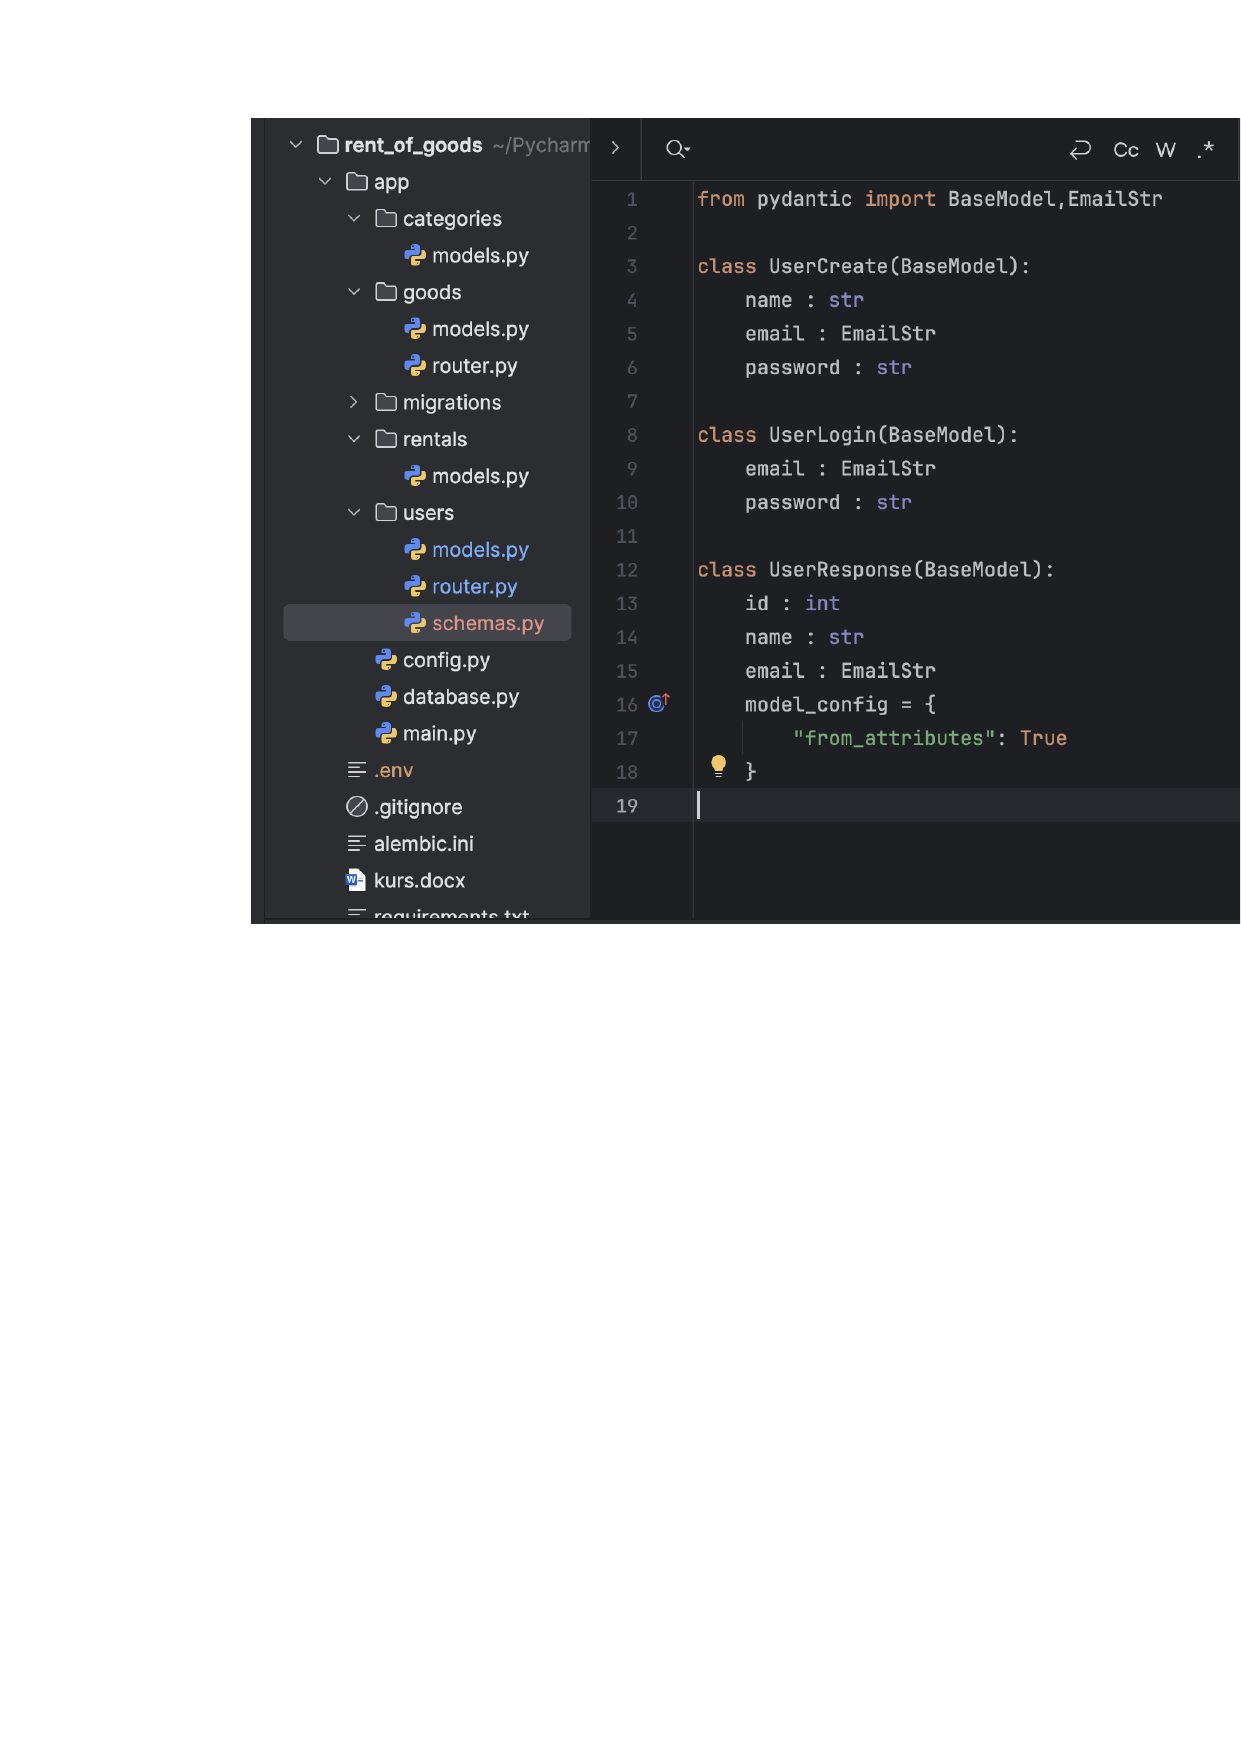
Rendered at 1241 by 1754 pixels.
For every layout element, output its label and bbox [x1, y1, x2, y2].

picture [251, 118, 1241, 924]
